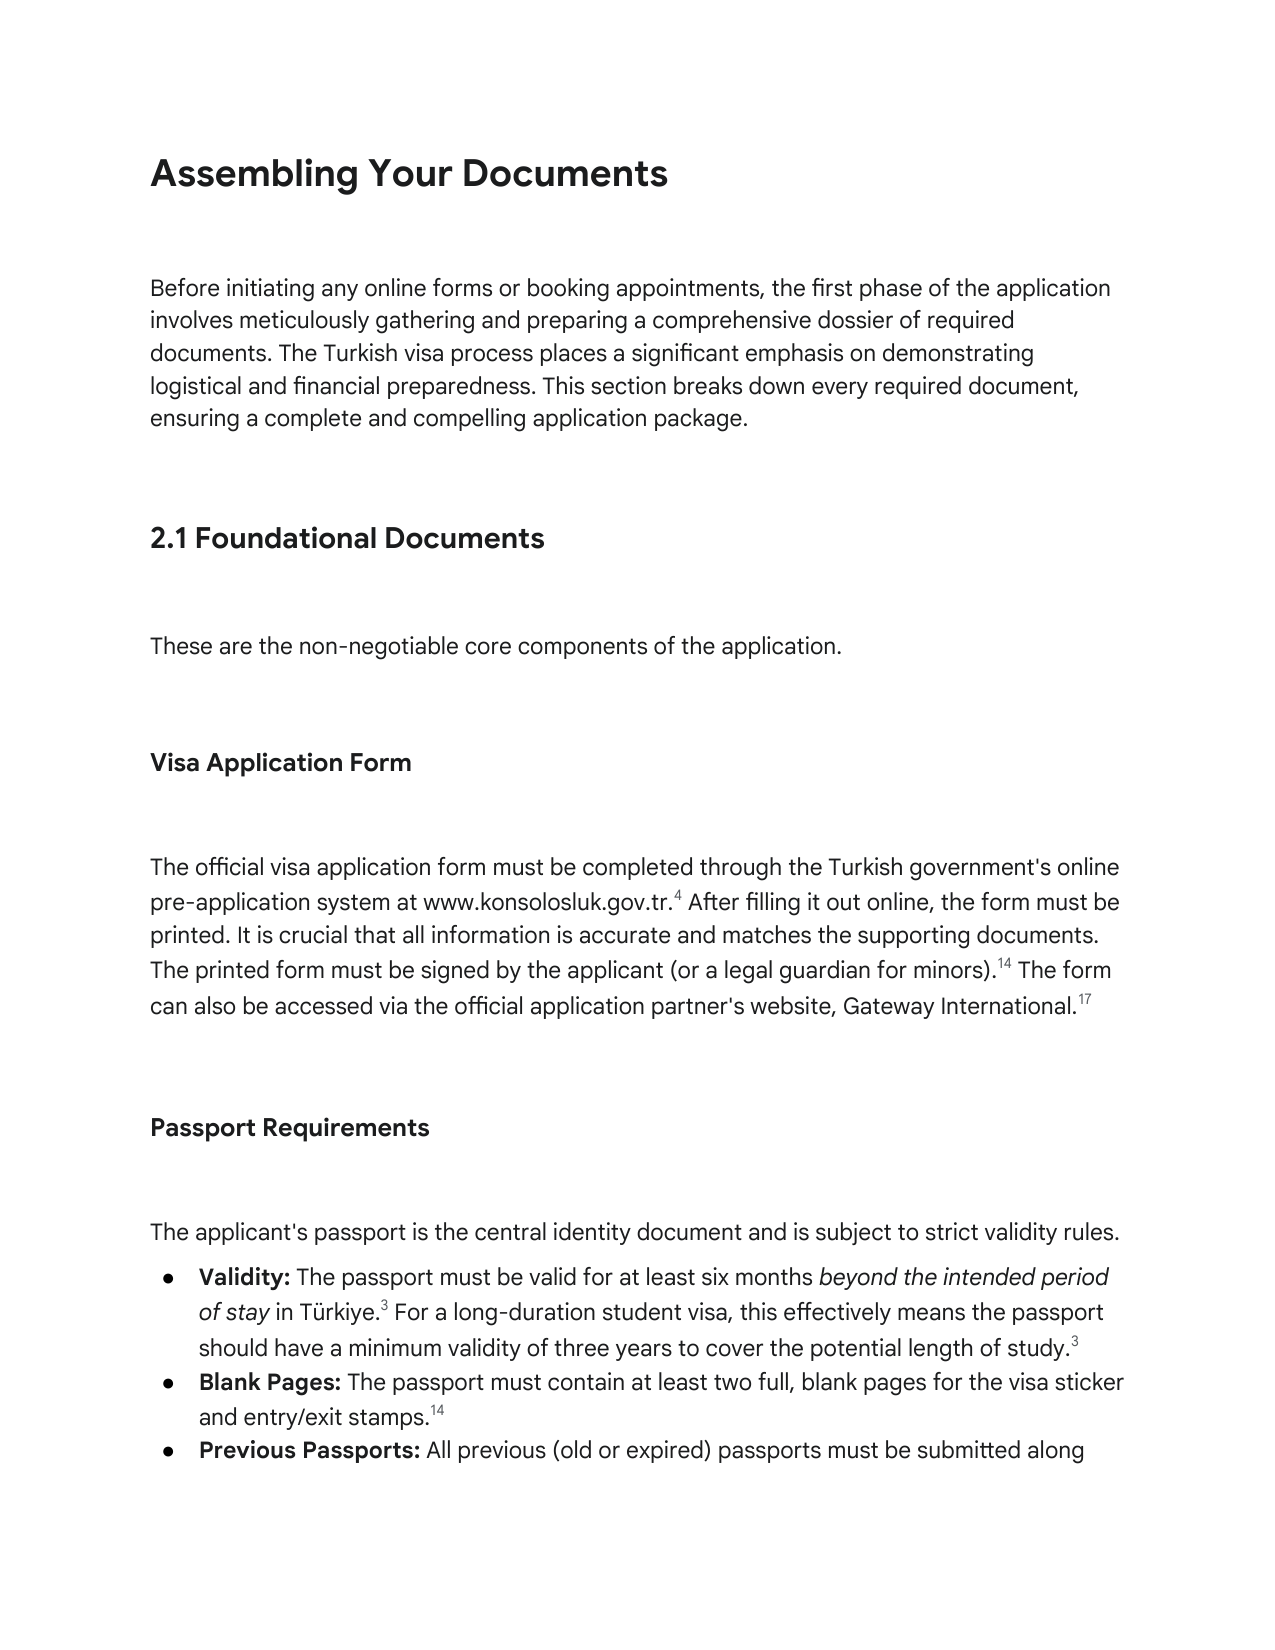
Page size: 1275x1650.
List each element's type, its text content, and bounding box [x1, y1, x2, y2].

subtitle Passport Requirements [150, 1112, 1125, 1143]
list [161, 1437, 1125, 1465]
subtitle Visa Application Form [150, 747, 1125, 779]
list Validity: The passport must be valid for at least six months beyond the intended period of stay in Türkiye.3 For a long-duration student visa, this effectively means the passport should have a minimum validity of three years to cover the potential length of study.3 [161, 1263, 1125, 1363]
subtitle 2.1 Foundational Documents [150, 520, 1125, 557]
text The applicant's passport is the central identity document and is subject to strict validity rules. [150, 1218, 1125, 1247]
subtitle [150, 150, 1125, 197]
text Before initiating any online forms or booking appointments, the first phase of the application involves meticulously gathering and preparing a comprehensive dossier of required documents. The Turkish visa process places a significant emphasis on demonstrating logistical and financial preparedness. This section breaks down every required document, ensuring a complete and compelling application package. [150, 274, 1125, 433]
text These are the non-negotiable core components of the application. [150, 632, 1125, 661]
text The official visa application form must be completed through the Turkish government's online pre-application system at www.konsolosluk.gov.tr.4 After filling it out online, the form must be printed. It is crucial that all information is accurate and matches the supporting documents. The printed form must be signed by the applicant (or a legal guardian for minors).14 The form can also be accessed via the official application partner's website, Gateway International.17 [150, 853, 1125, 1022]
list Blank Pages: The passport must contain at least two full, blank pages for the visa sticker and entry/exit stamps.14 [161, 1368, 1125, 1432]
